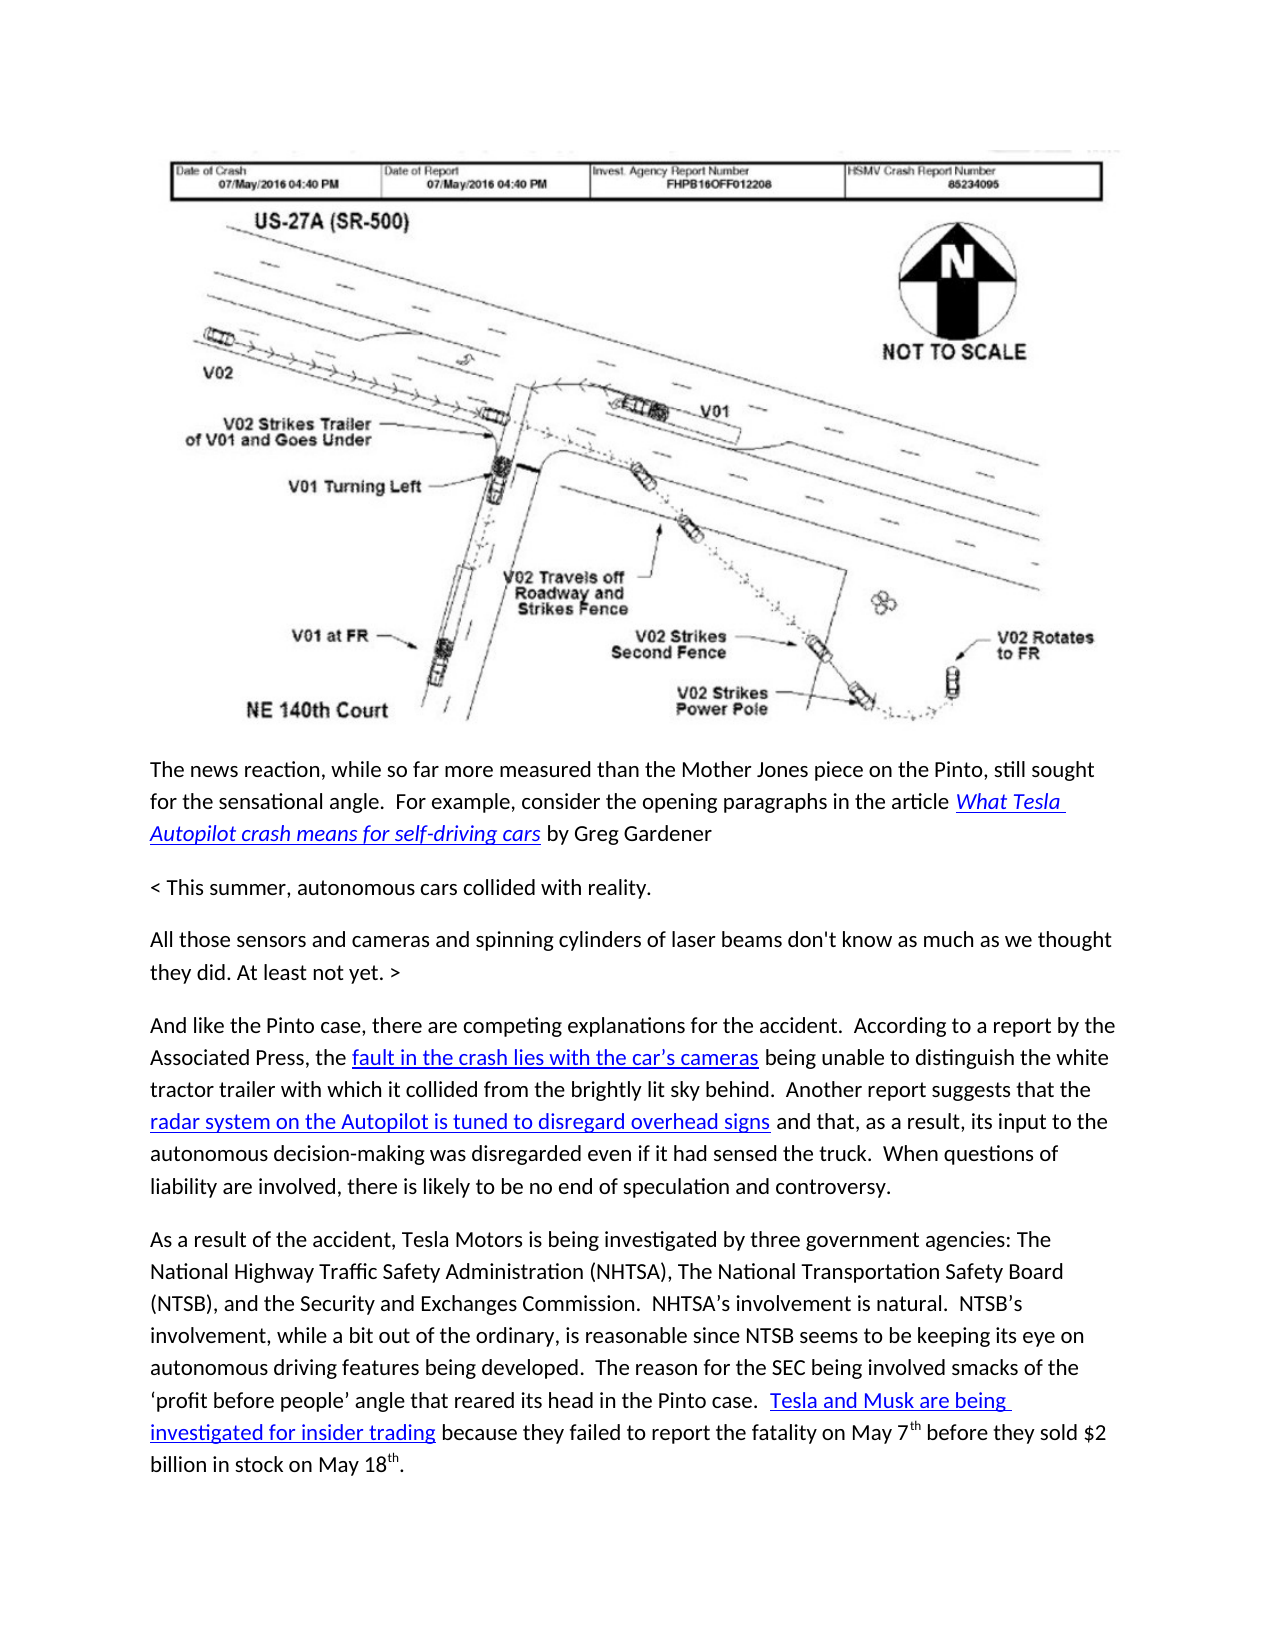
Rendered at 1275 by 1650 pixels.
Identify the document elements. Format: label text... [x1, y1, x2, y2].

text And like the Pinto case, there are competing explanations for the accident. According to a report by the Associated Press, the fault in the crash lies with the car’s cameras being unable to distinguish the white tractor trailer with which it collided from the brightly lit sky behind. Another report suggests that the radar system on the Autopilot is tuned to disregard overhead signs and that, as a result, its input to the autonomous decision-making was disregarded even if it had sensed the truck. When questions of liability are involved, there is likely to be no end of speculation and controversy. [150, 1011, 1125, 1200]
picture [150, 150, 1125, 731]
text The news reaction, while so far more measured than the Mother Jones piece on the Pinto, still sought for the sensational angle. For example, consider the opening paragraphs in the article What Tesla Autopilot crash means for self-driving cars by Greg Gardener [150, 755, 1125, 848]
text All those sensors and cameras and spinning cylinders of laser beams don't know as much as we thought they did. At least not yet. > [150, 926, 1125, 986]
text As a result of the accident, Tesla Motors is being investigated by three government agencies: The National Highway Traffic Safety Administration (NHTSA), The National Transportation Safety Board (NTSB), and the Security and Exchanges Commission. NHTSA’s involvement is natural. NTSB’s involvement, while a bit out of the ordinary, is reasonable since NTSB seems to be keeping its eye on autonomous driving features being developed. The reason for the SEC being involved smacks of the ‘profit before people’ angle that reared its head in the Pinto case. Tesla and Musk are being investigated for insider trading because they failed to report the fatality on May 7th before they sold $2 billion in stock on May 18th. [150, 1225, 1125, 1478]
text < This summer, autonomous cars collided with reality. [150, 873, 1125, 901]
